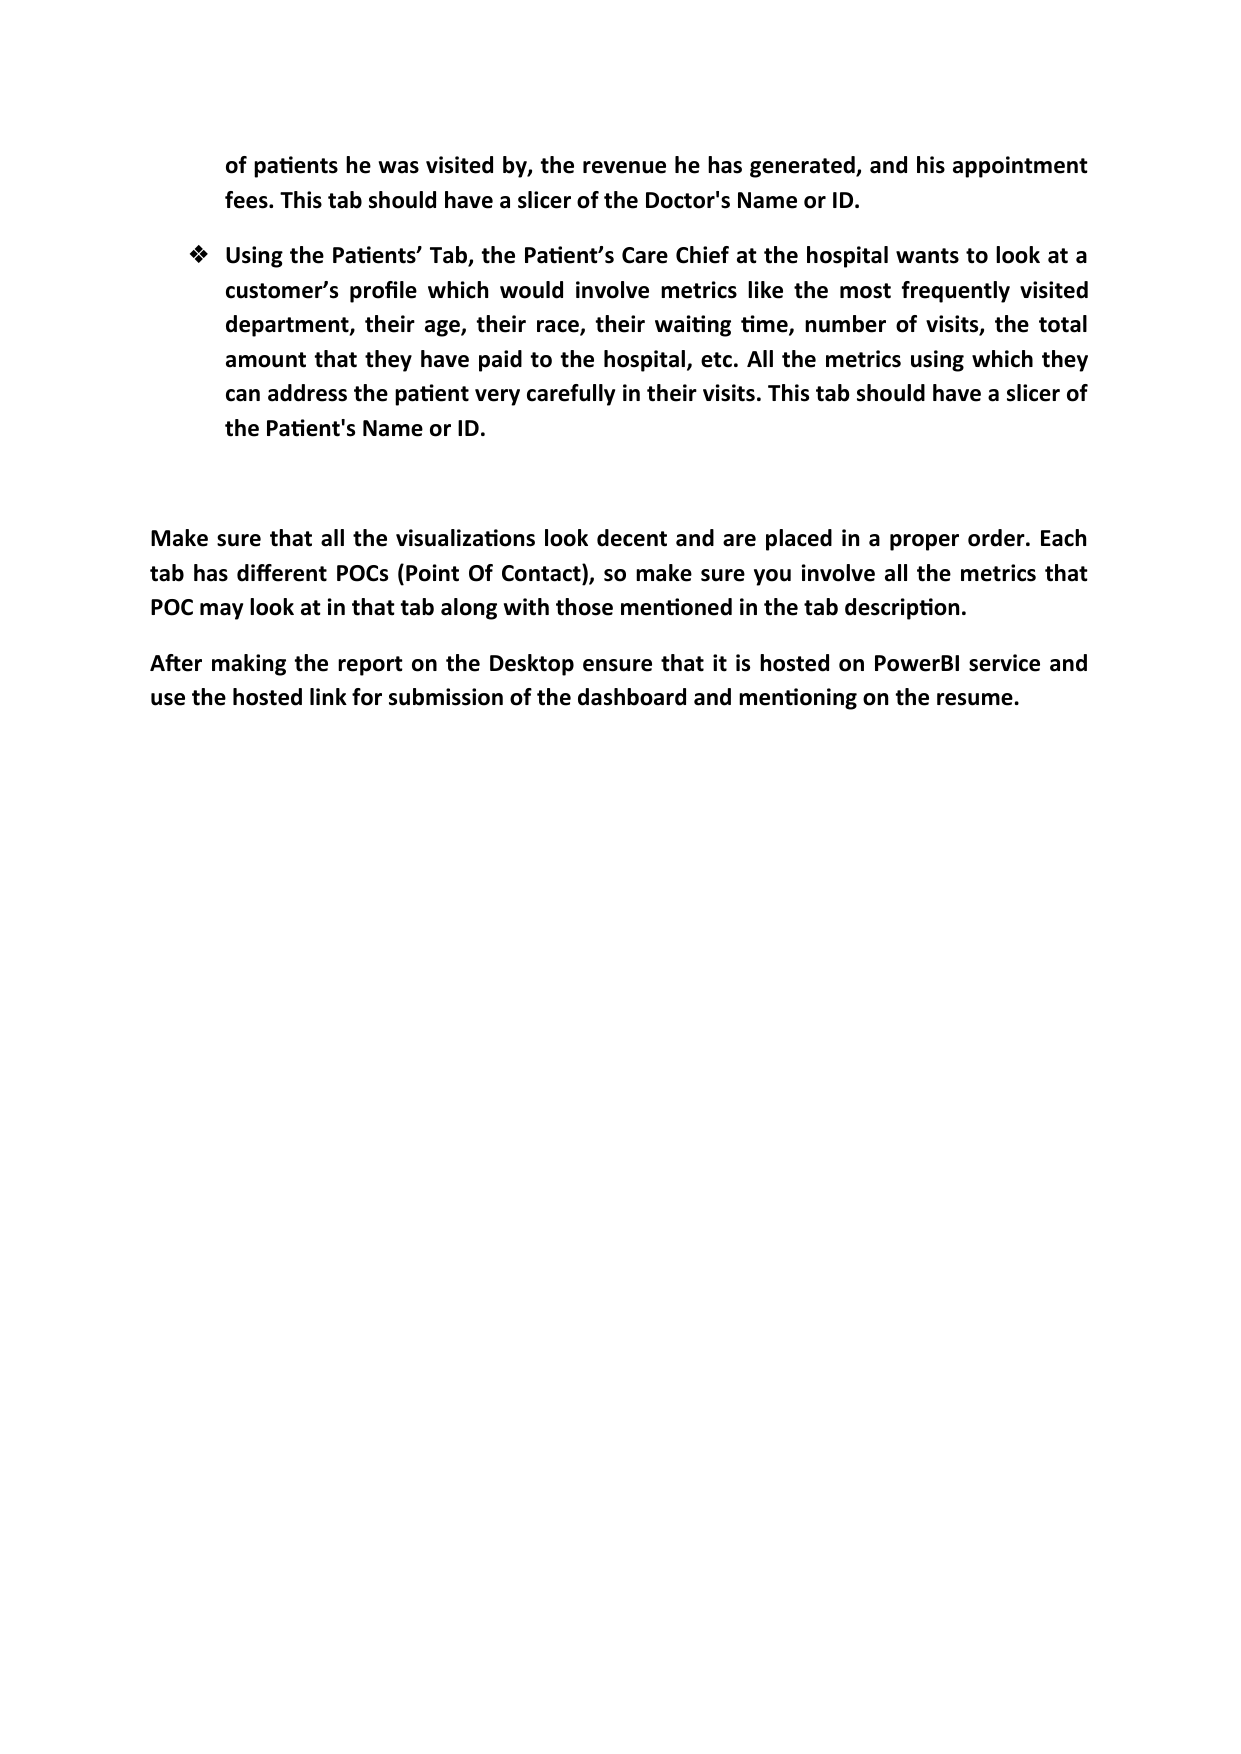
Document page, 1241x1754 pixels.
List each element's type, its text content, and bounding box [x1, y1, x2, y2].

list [187, 150, 1090, 215]
text Make sure that all the visualizations look decent and are placed in a proper order. Each tab has different POCs (Point Of Contact), so make sure you involve all the metrics that POC may look at in that tab along with those mentioned in the tab description. [150, 523, 1090, 622]
list Using the Patients’ Tab, the Patient’s Care Chief at the hospital wants to look at a customer’s profile which would involve metrics like the most frequently visited department, their age, their race, their waiting time, number of visits, the total amount that they have paid to the hospital, etc. All the metrics using which they can address the patient very carefully in their visits. This tab should have a slicer of the Patient's Name or ID. [187, 240, 1090, 443]
text After making the report on the Desktop ensure that it is hosted on PowerBI service and use the hosted link for submission of the dashboard and mentioning on the resume. [150, 647, 1090, 712]
